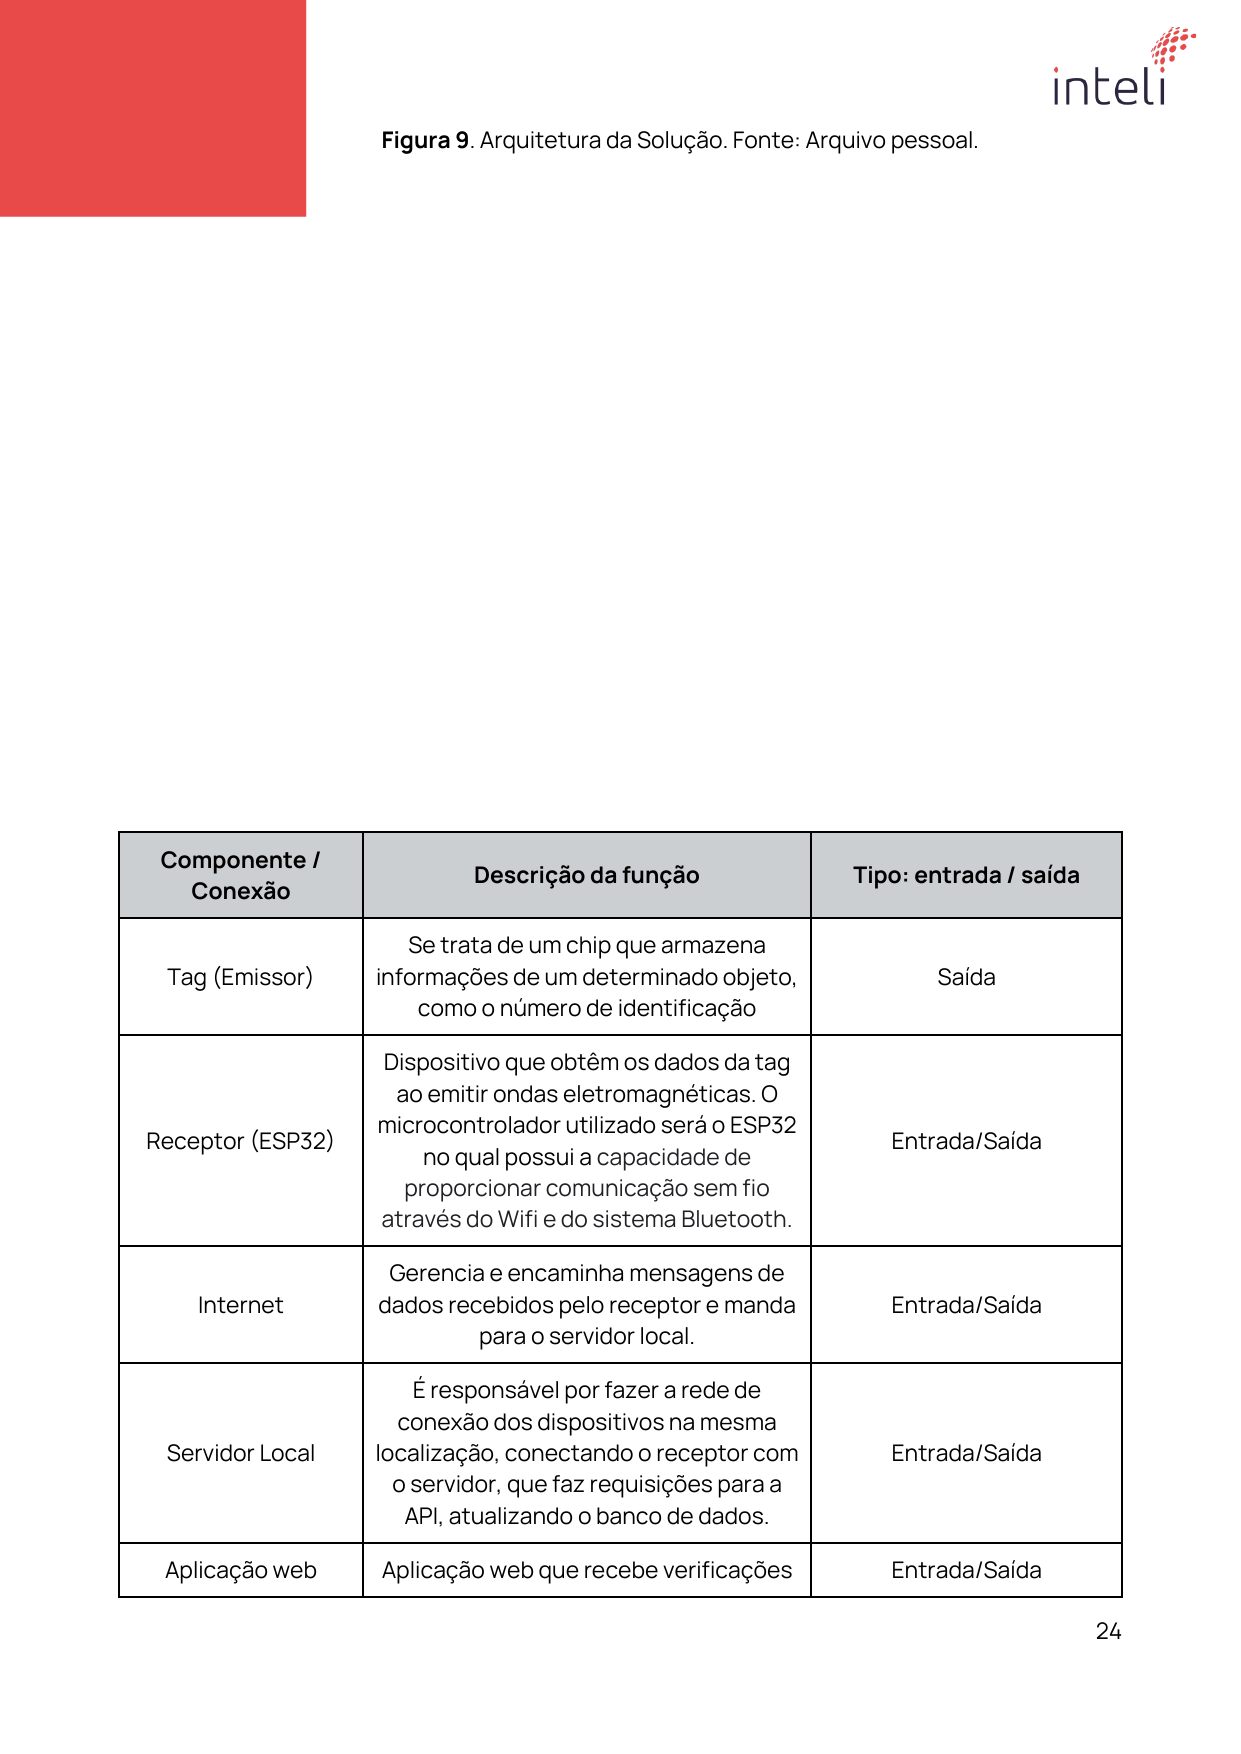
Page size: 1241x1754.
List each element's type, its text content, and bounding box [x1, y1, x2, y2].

table_cell Entrada/Saída [812, 1544, 1121, 1596]
table_cell É responsável por fazer a rede de conexão dos dispositivos na mesma localização, conectando o receptor com o servidor, que faz requisições para a API, atualizando o banco de dados. [364, 1364, 810, 1542]
table_cell Servidor Local [120, 1364, 362, 1542]
table_cell Entrada/Saída [812, 1036, 1121, 1245]
table_cell Se trata de um chip que armazena informações de um determinado objeto, como o número de identificação [364, 919, 810, 1034]
table_cell Internet [120, 1247, 362, 1362]
table_cell Entrada/Saída [812, 1364, 1121, 1542]
table_cell Receptor (ESP32) [120, 1036, 362, 1245]
picture [0, 0, 307, 217]
table_header Descrição da função [364, 833, 810, 917]
table_cell Tag (Emissor) [120, 919, 362, 1034]
text Figura 9. Arquitetura da Solução. Fonte: Arquivo pessoal. [118, 124, 1122, 155]
table_cell Dispositivo que obtêm os dados da tag ao emitir ondas eletromagnéticas. O microcontrolador utilizado será o ESP32 no qual possui a capacidade de proporcionar comunicação sem fio através do Wifi e do sistema Bluetooth. [364, 1036, 810, 1245]
table_cell Gerencia e encaminha mensagens de dados recebidos pelo receptor e manda para o servidor local. [364, 1247, 810, 1362]
table_cell Saída [812, 919, 1121, 1034]
table_cell Aplicação web [120, 1544, 362, 1596]
table_cell Entrada/Saída [812, 1247, 1121, 1362]
table_header Componente / Conexão [120, 833, 362, 917]
table_header Tipo: entrada / saída [812, 833, 1121, 917]
table_cell Aplicação web que recebe verificações e atualizações do banco de dados e exibe essas informações na interface. [364, 1544, 810, 1596]
picture [1054, 27, 1197, 105]
